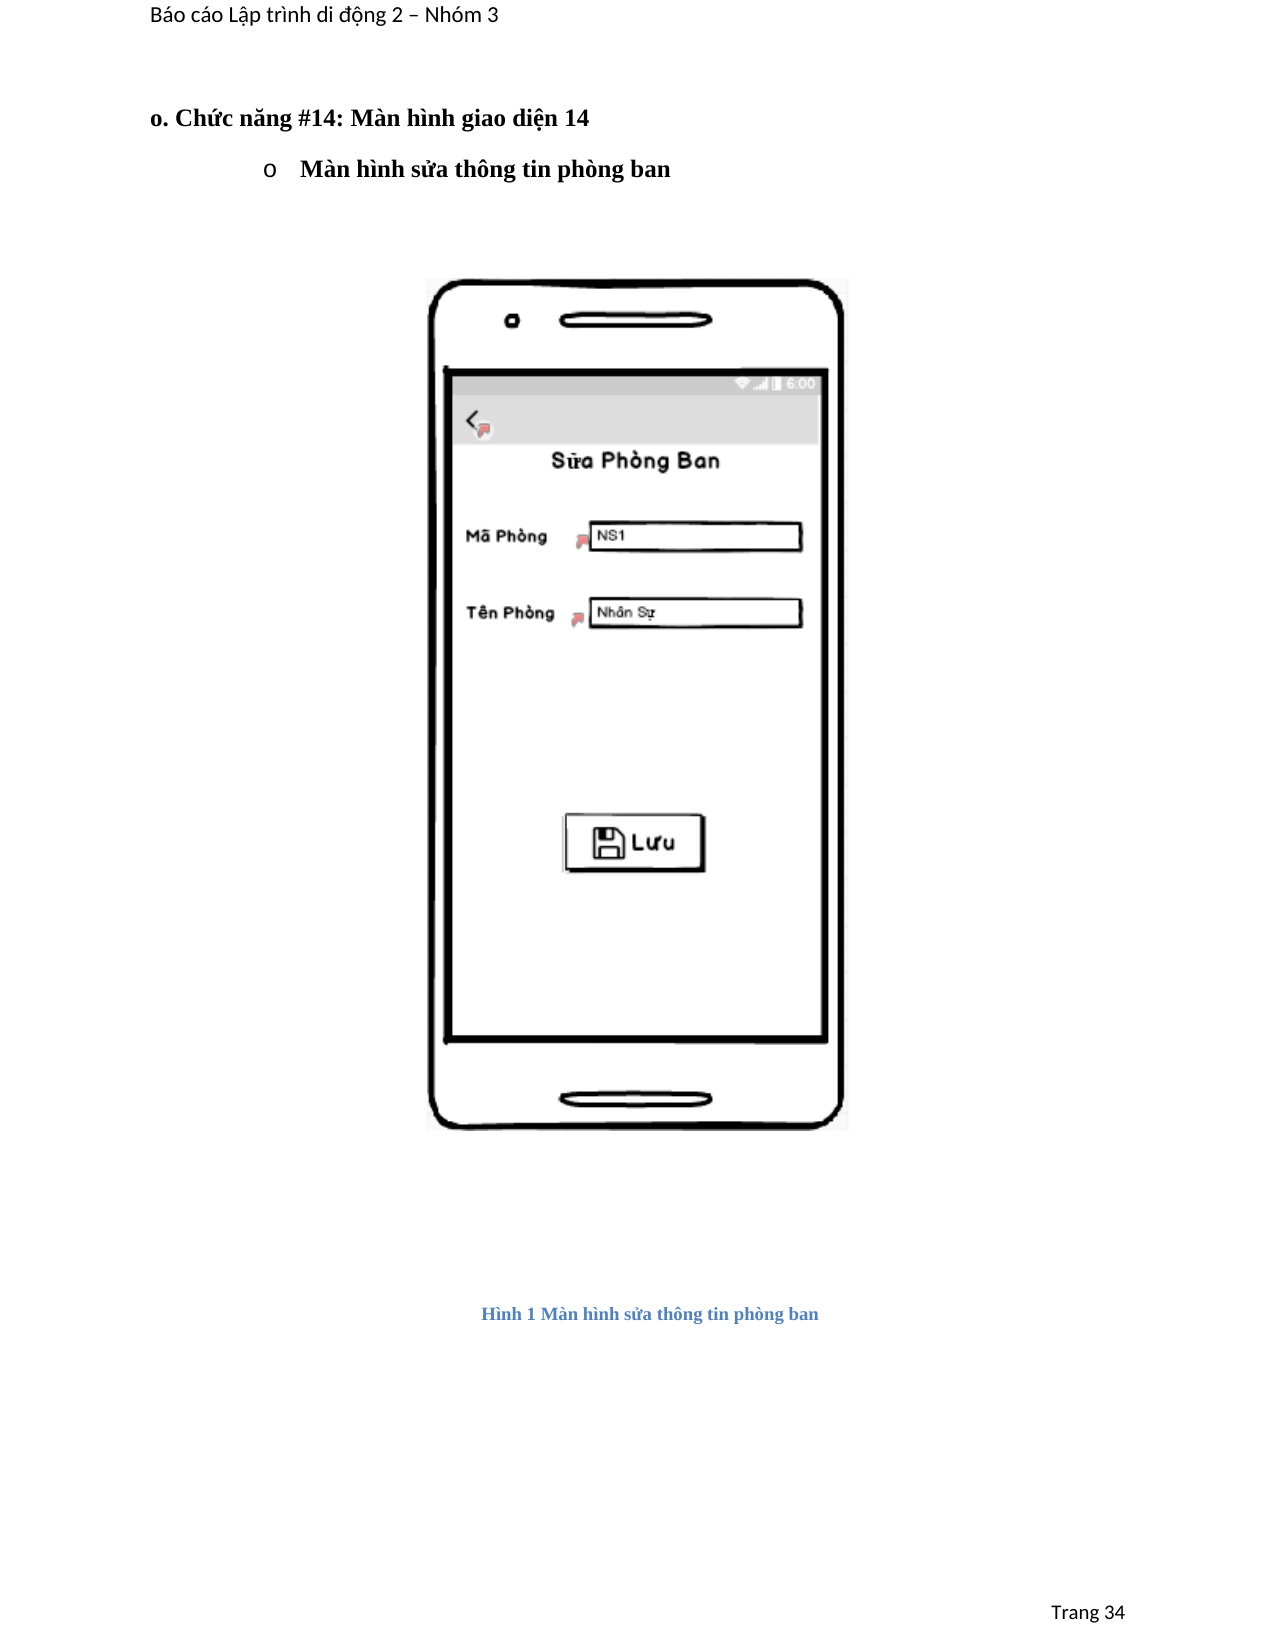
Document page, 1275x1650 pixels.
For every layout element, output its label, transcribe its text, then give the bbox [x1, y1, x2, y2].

text Hình 1 Màn hình sửa thông tin phòng ban [481, 1303, 1125, 1324]
list Màn hình sửa thông tin phòng ban [262, 154, 1125, 185]
text o. Chức năng #14: Màn hình giao diện 14 [150, 103, 1125, 132]
picture [426, 278, 849, 1131]
